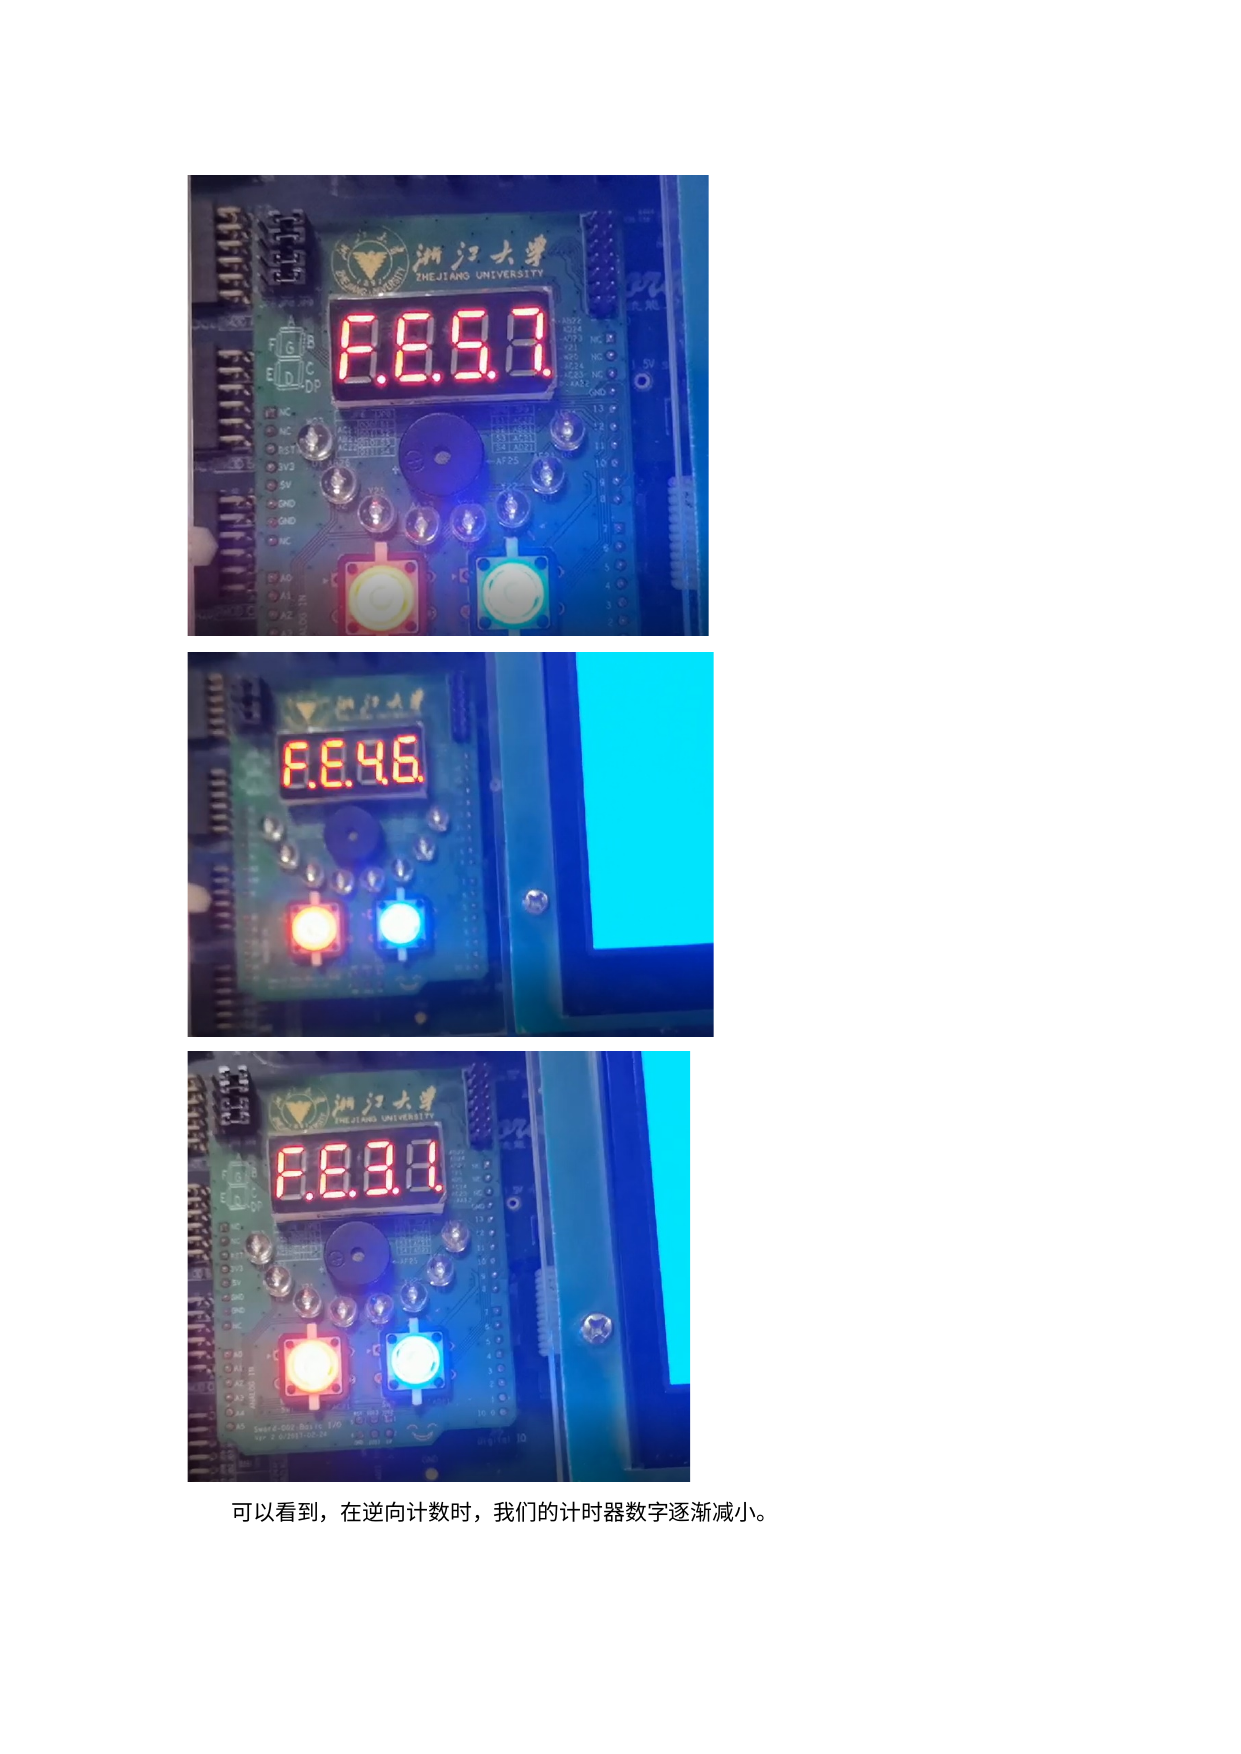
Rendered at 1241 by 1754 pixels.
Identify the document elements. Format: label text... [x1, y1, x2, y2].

text 可以看到，在逆向计数时，我们的计时器数字逐渐减小。 [187, 1494, 1053, 1527]
picture [187, 652, 714, 1037]
picture [187, 175, 709, 636]
picture [187, 1051, 691, 1482]
